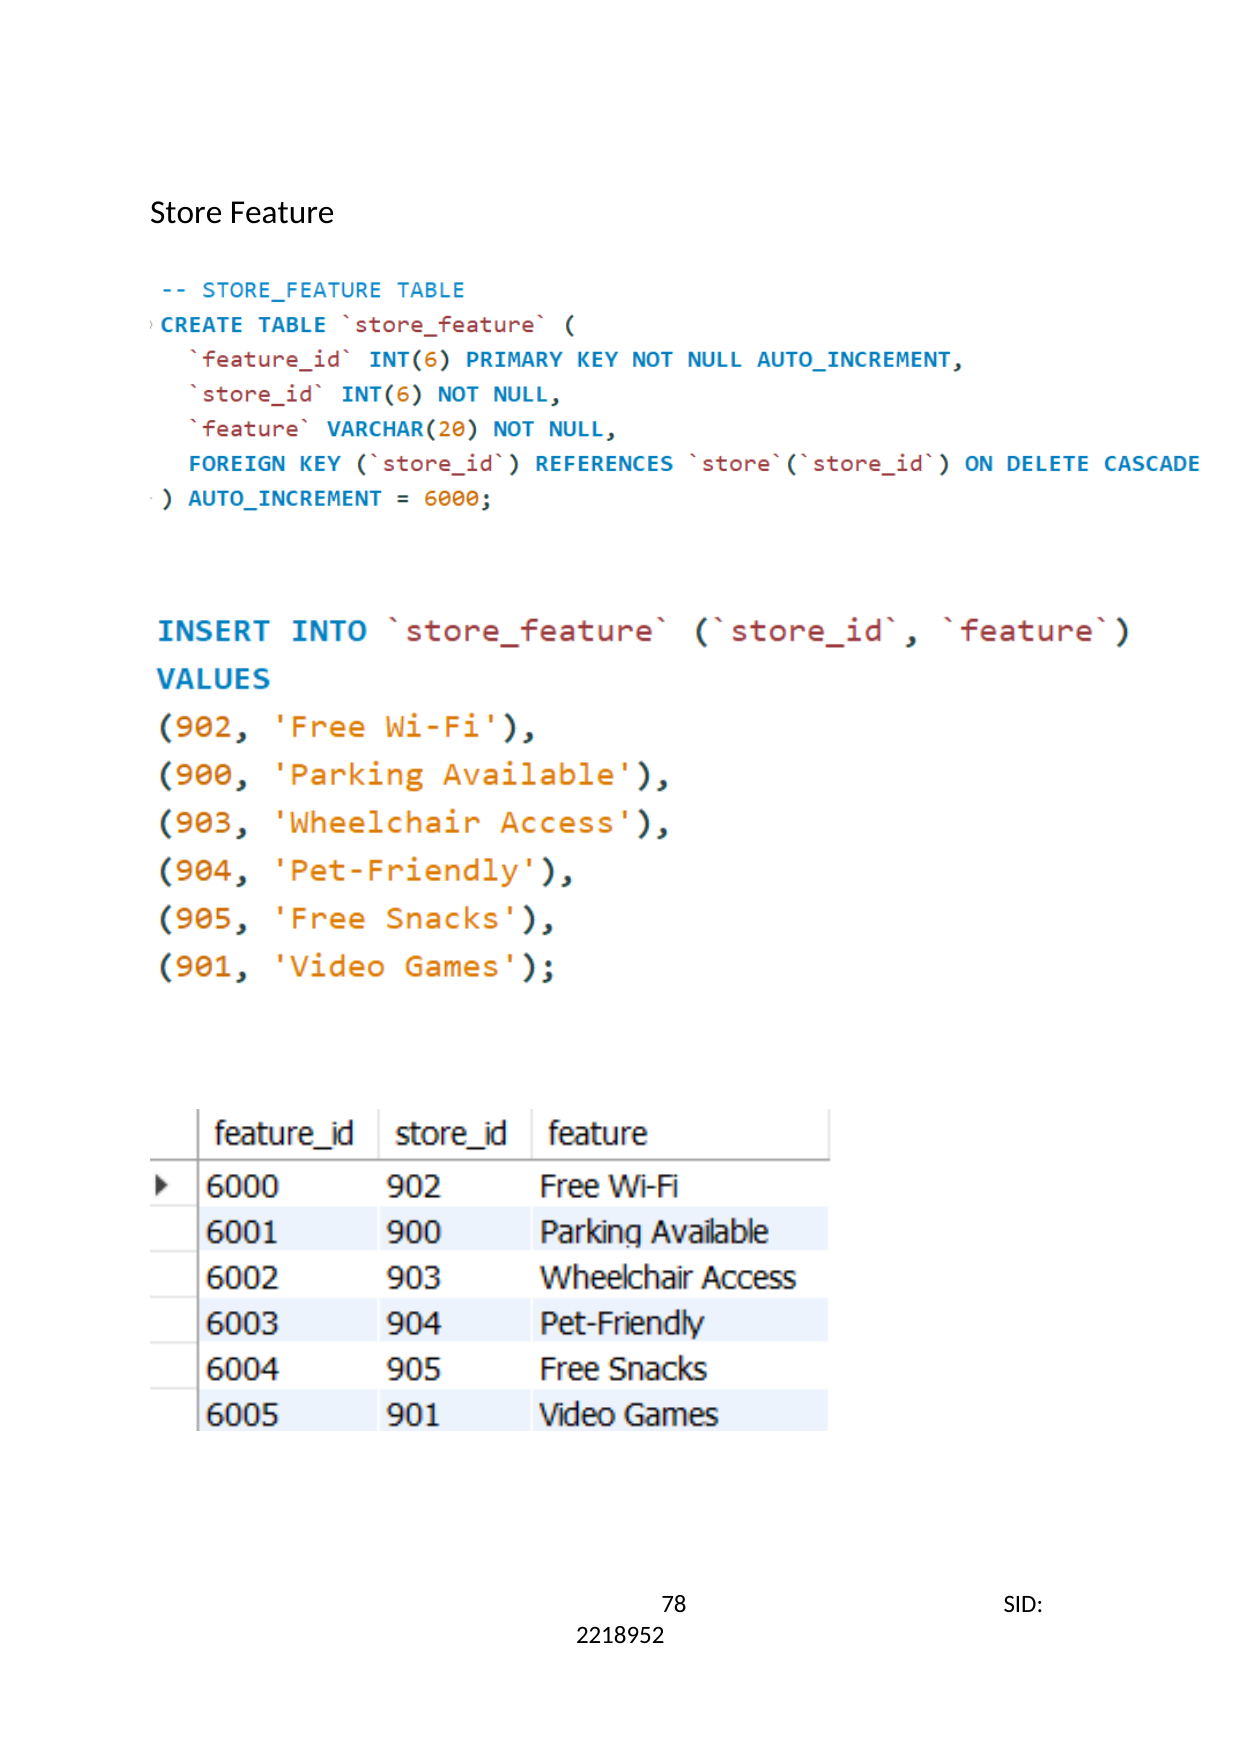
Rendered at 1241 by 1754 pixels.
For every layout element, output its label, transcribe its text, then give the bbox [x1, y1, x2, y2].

picture [150, 272, 1209, 522]
picture [150, 603, 1153, 988]
text Store Feature [150, 191, 1090, 231]
picture [150, 1109, 833, 1431]
